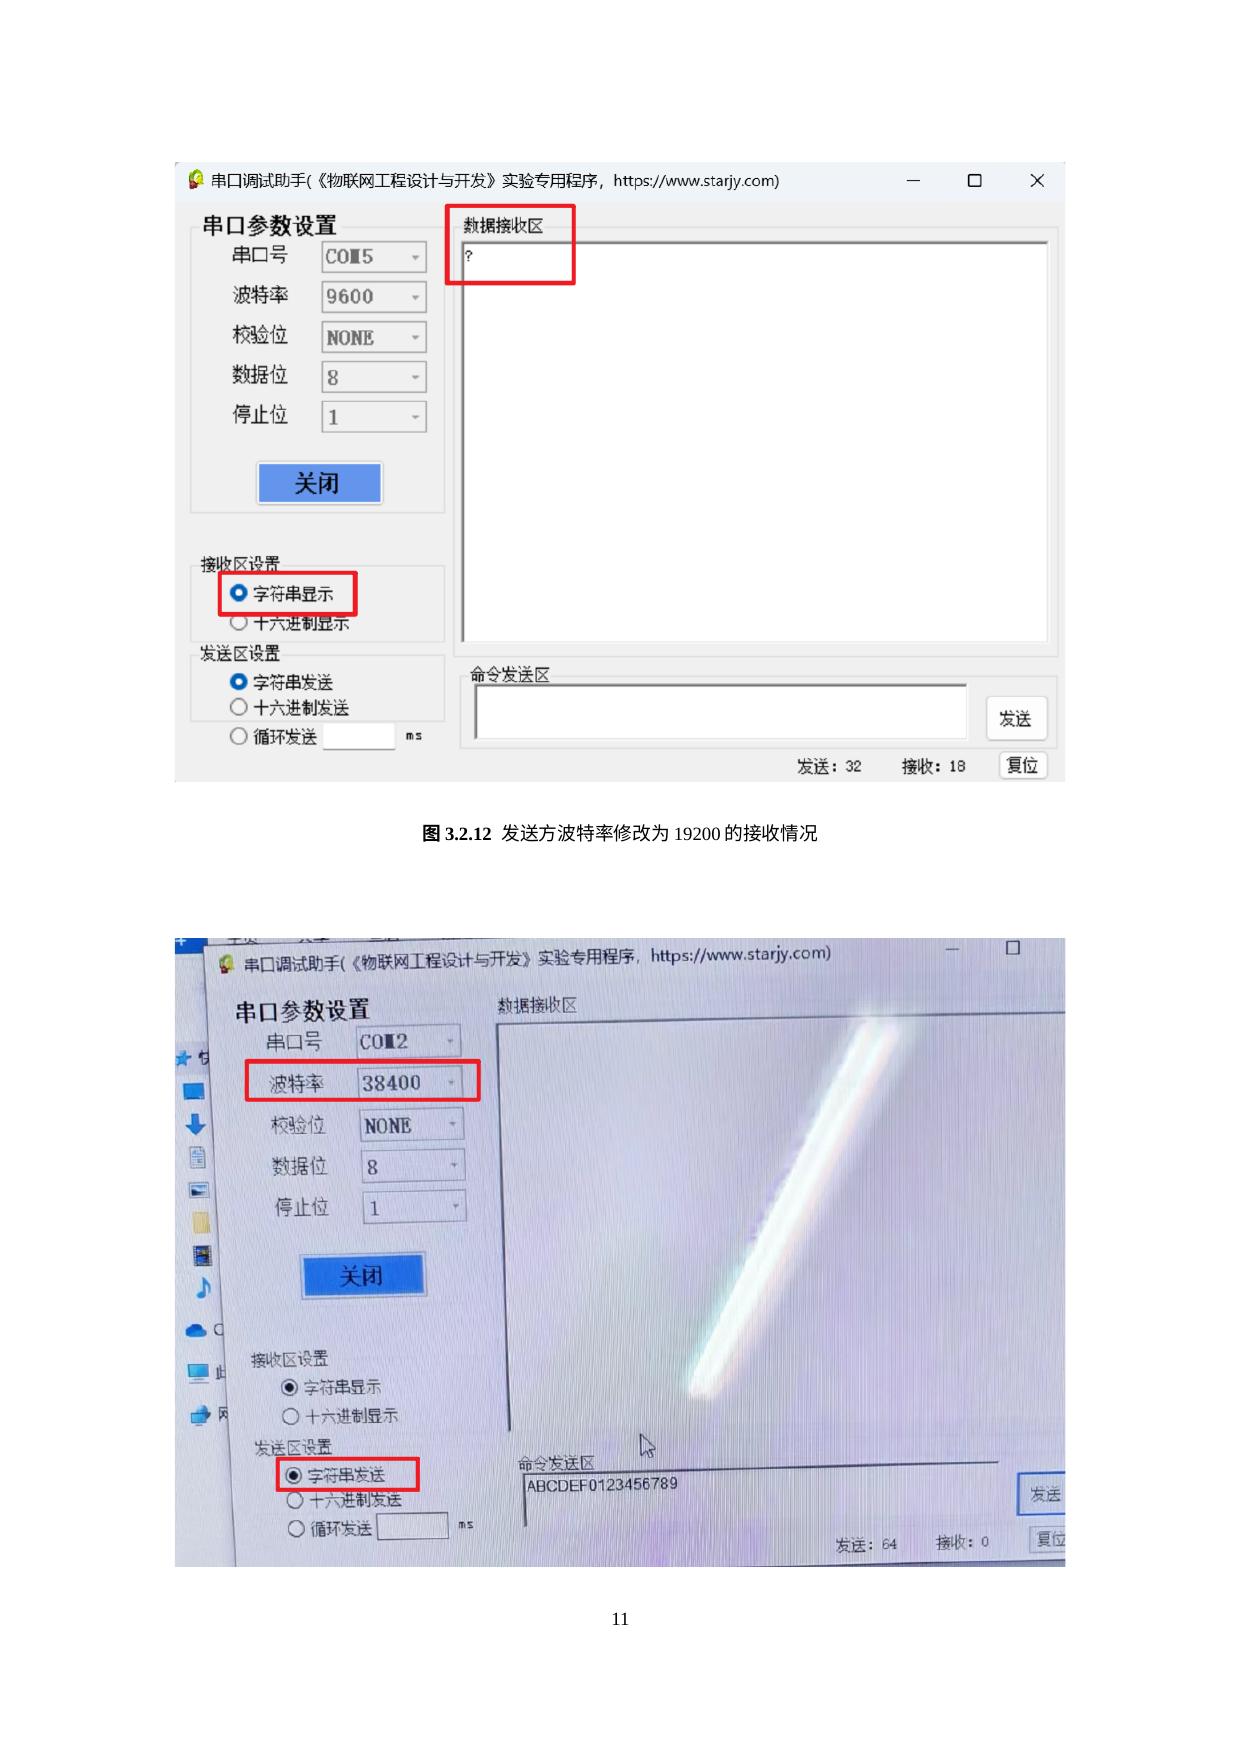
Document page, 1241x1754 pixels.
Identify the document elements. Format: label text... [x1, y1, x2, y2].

picture [174, 162, 1066, 782]
picture [174, 938, 1066, 1567]
text 图3.2.12 发送方波特率修改为19200的接收情况 [118, 816, 1122, 848]
